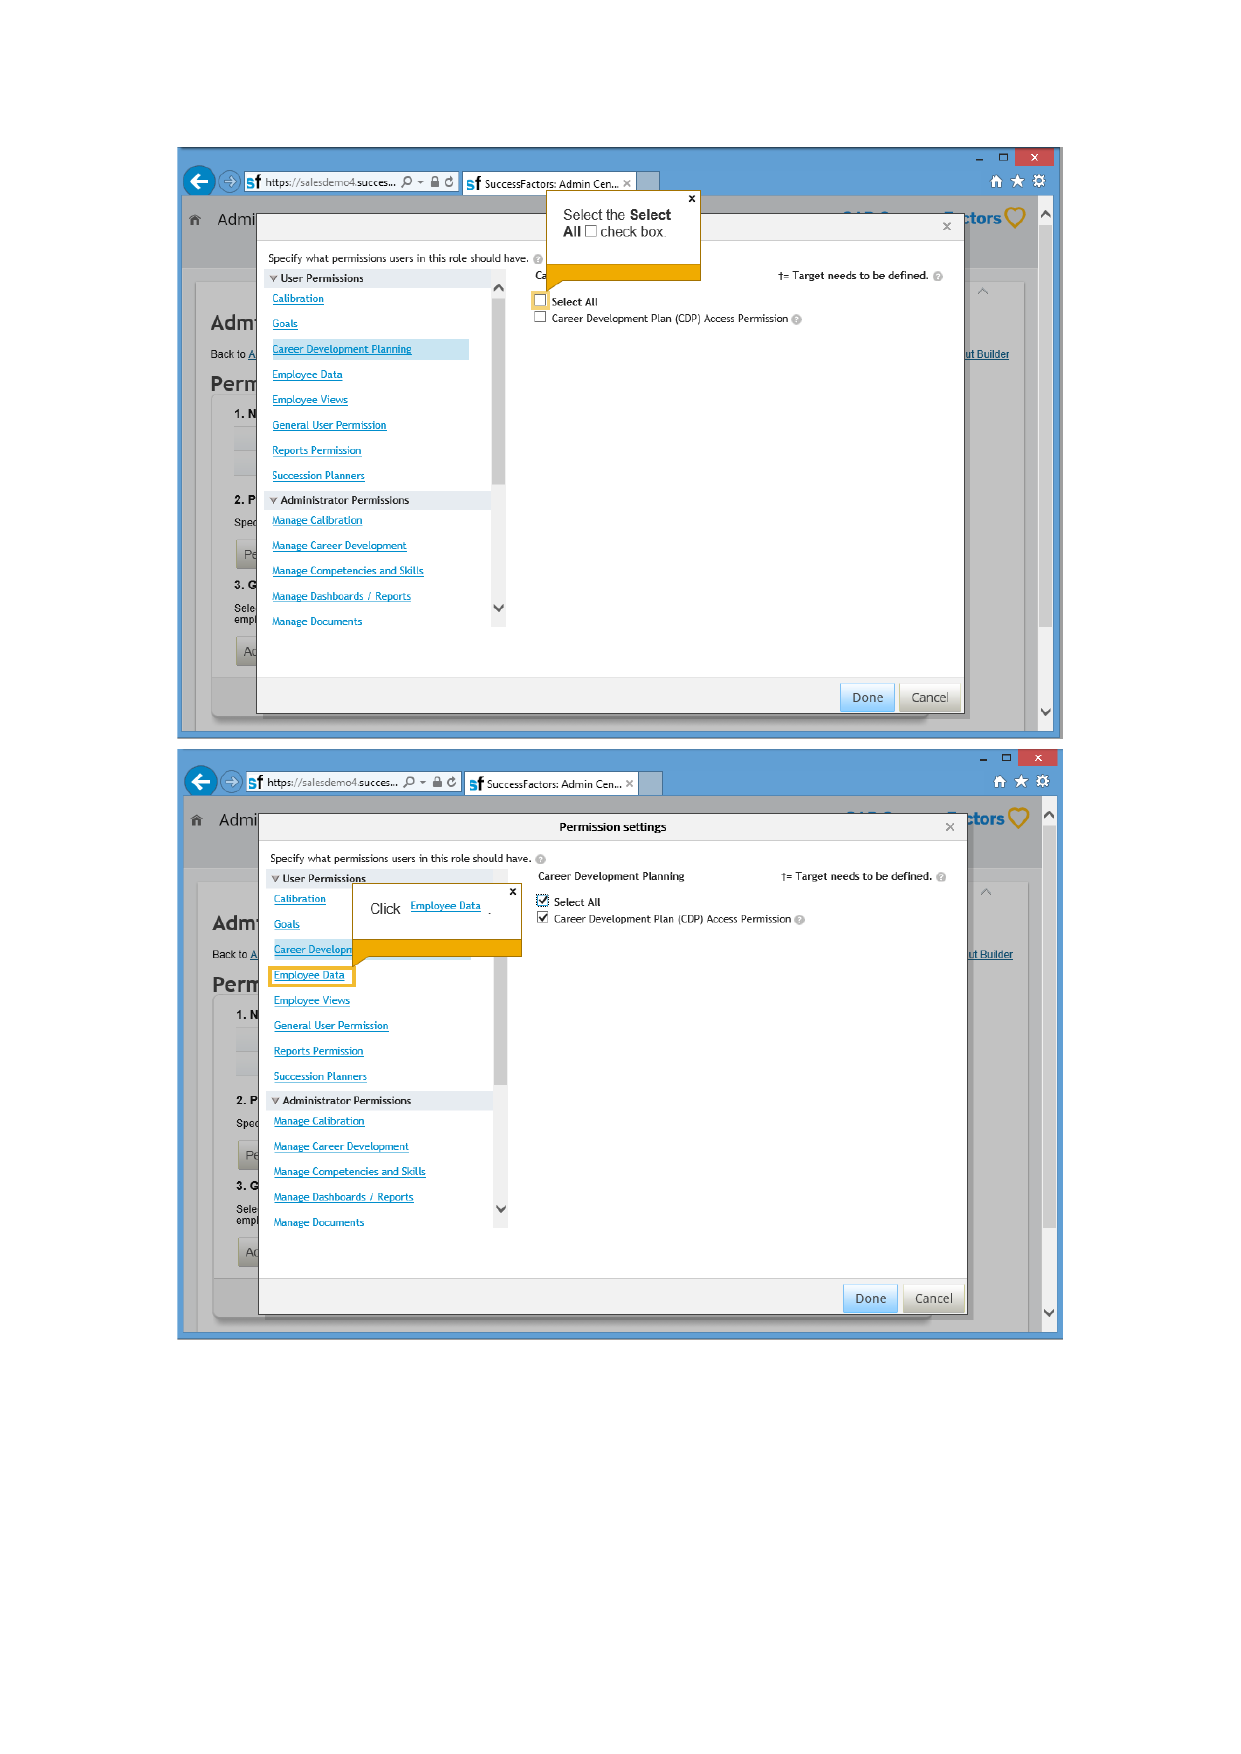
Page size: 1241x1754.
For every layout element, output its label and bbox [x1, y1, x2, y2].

picture [177, 147, 1063, 739]
picture [177, 749, 1063, 1340]
